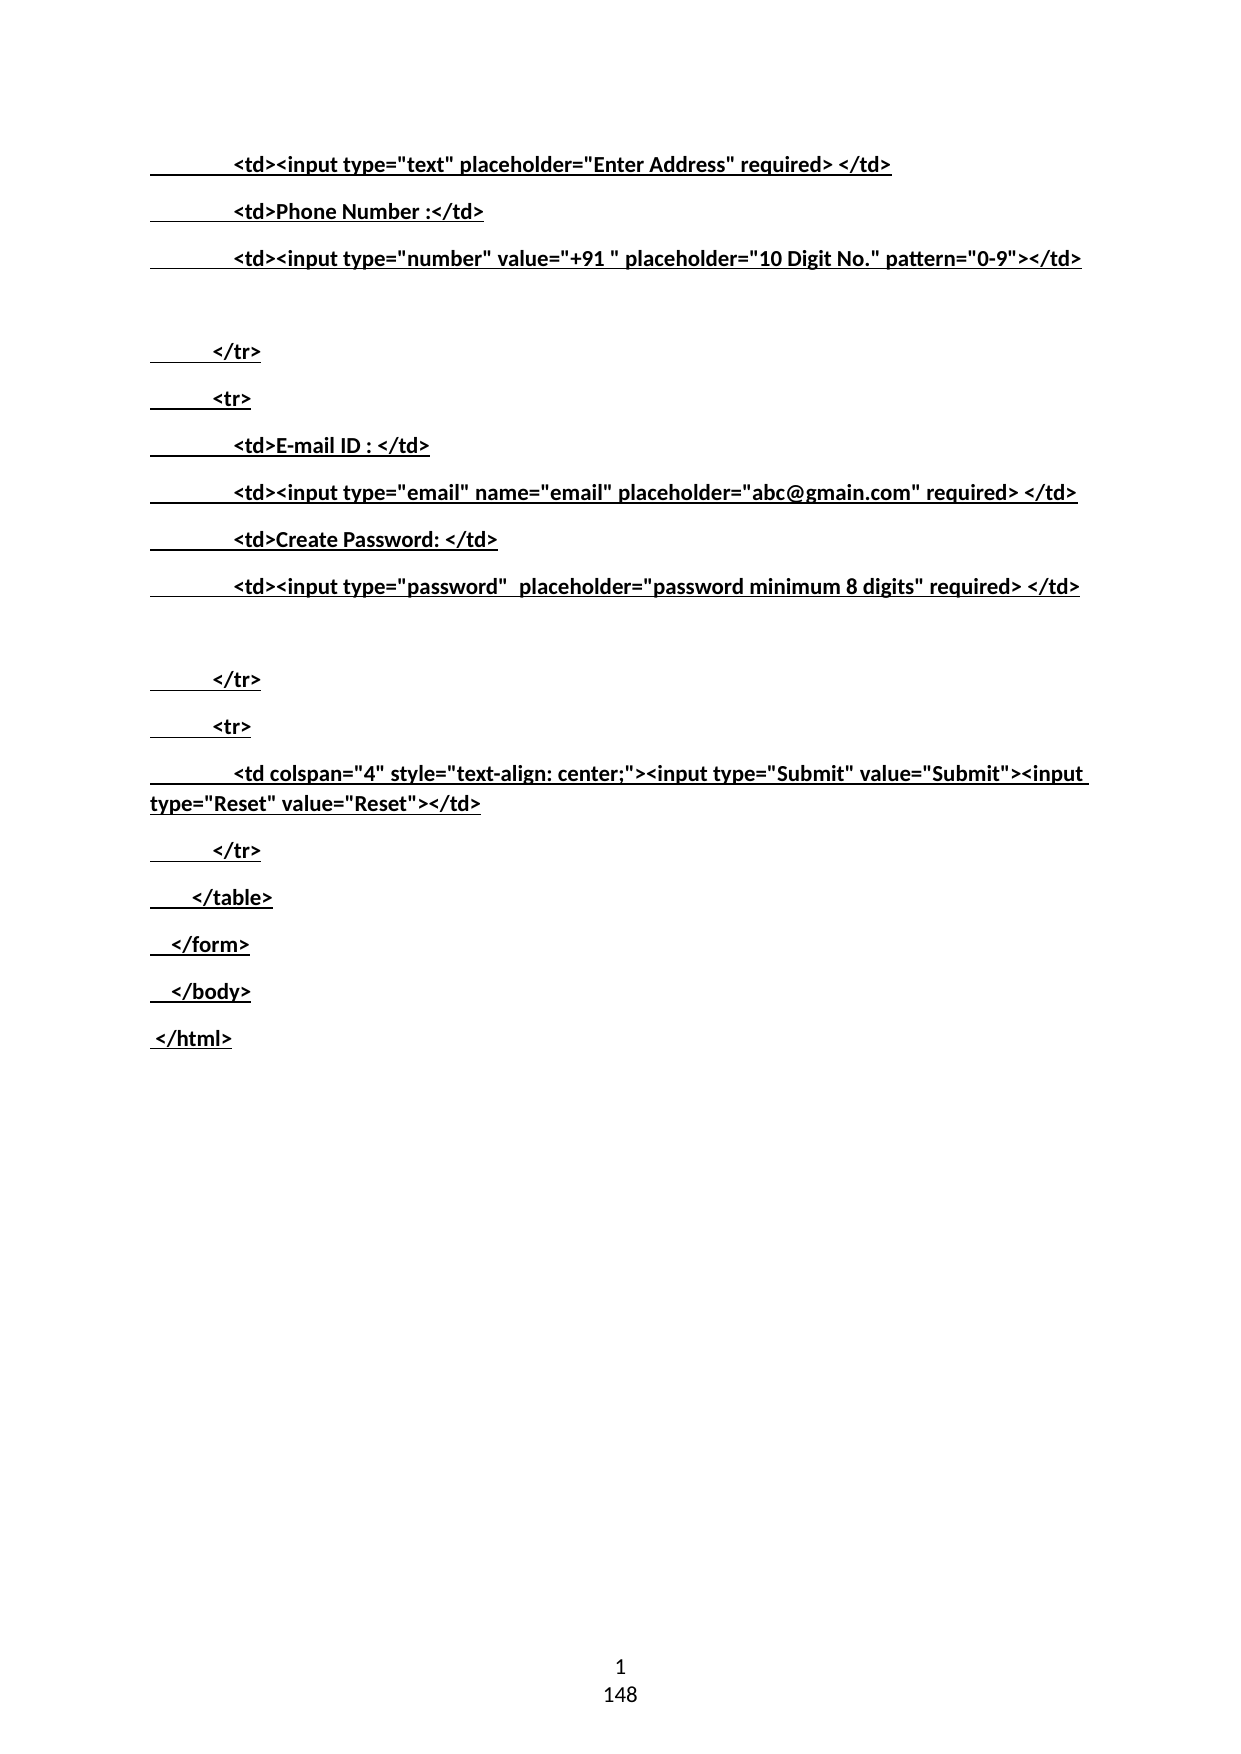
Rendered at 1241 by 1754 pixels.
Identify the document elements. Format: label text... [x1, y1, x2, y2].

text <td>Phone Number :</td> [150, 197, 1090, 225]
text <td colspan="4" style="text-align: center;"><input type="Submit" value="Submit"><input type="Reset" value="Reset"></td> [150, 759, 1090, 818]
text </body> [150, 977, 1090, 1005]
text </html> [150, 1024, 1090, 1052]
text <td><input type="number" value="+91 " placeholder="10 Digit No." pattern="0-9"></td> [150, 244, 1090, 272]
text <td>Create Password: </td> [150, 525, 1090, 553]
text <td><input type="text" placeholder="Enter Address" required> </td> [150, 150, 1090, 178]
text </form> [150, 930, 1090, 958]
text </tr> [150, 836, 1090, 864]
text <td>E-mail ID : </td> [150, 431, 1090, 459]
text <td><input type="email" name="email" placeholder="abc@gmain.com" required> </td> [150, 478, 1090, 506]
text <tr> [150, 384, 1090, 412]
text </tr> [150, 666, 1090, 694]
text <td><input type="password" placeholder="password minimum 8 digits" required> </td> [150, 572, 1090, 600]
text </tr> [150, 337, 1090, 366]
text <tr> [150, 712, 1090, 741]
text </table> [150, 883, 1090, 911]
